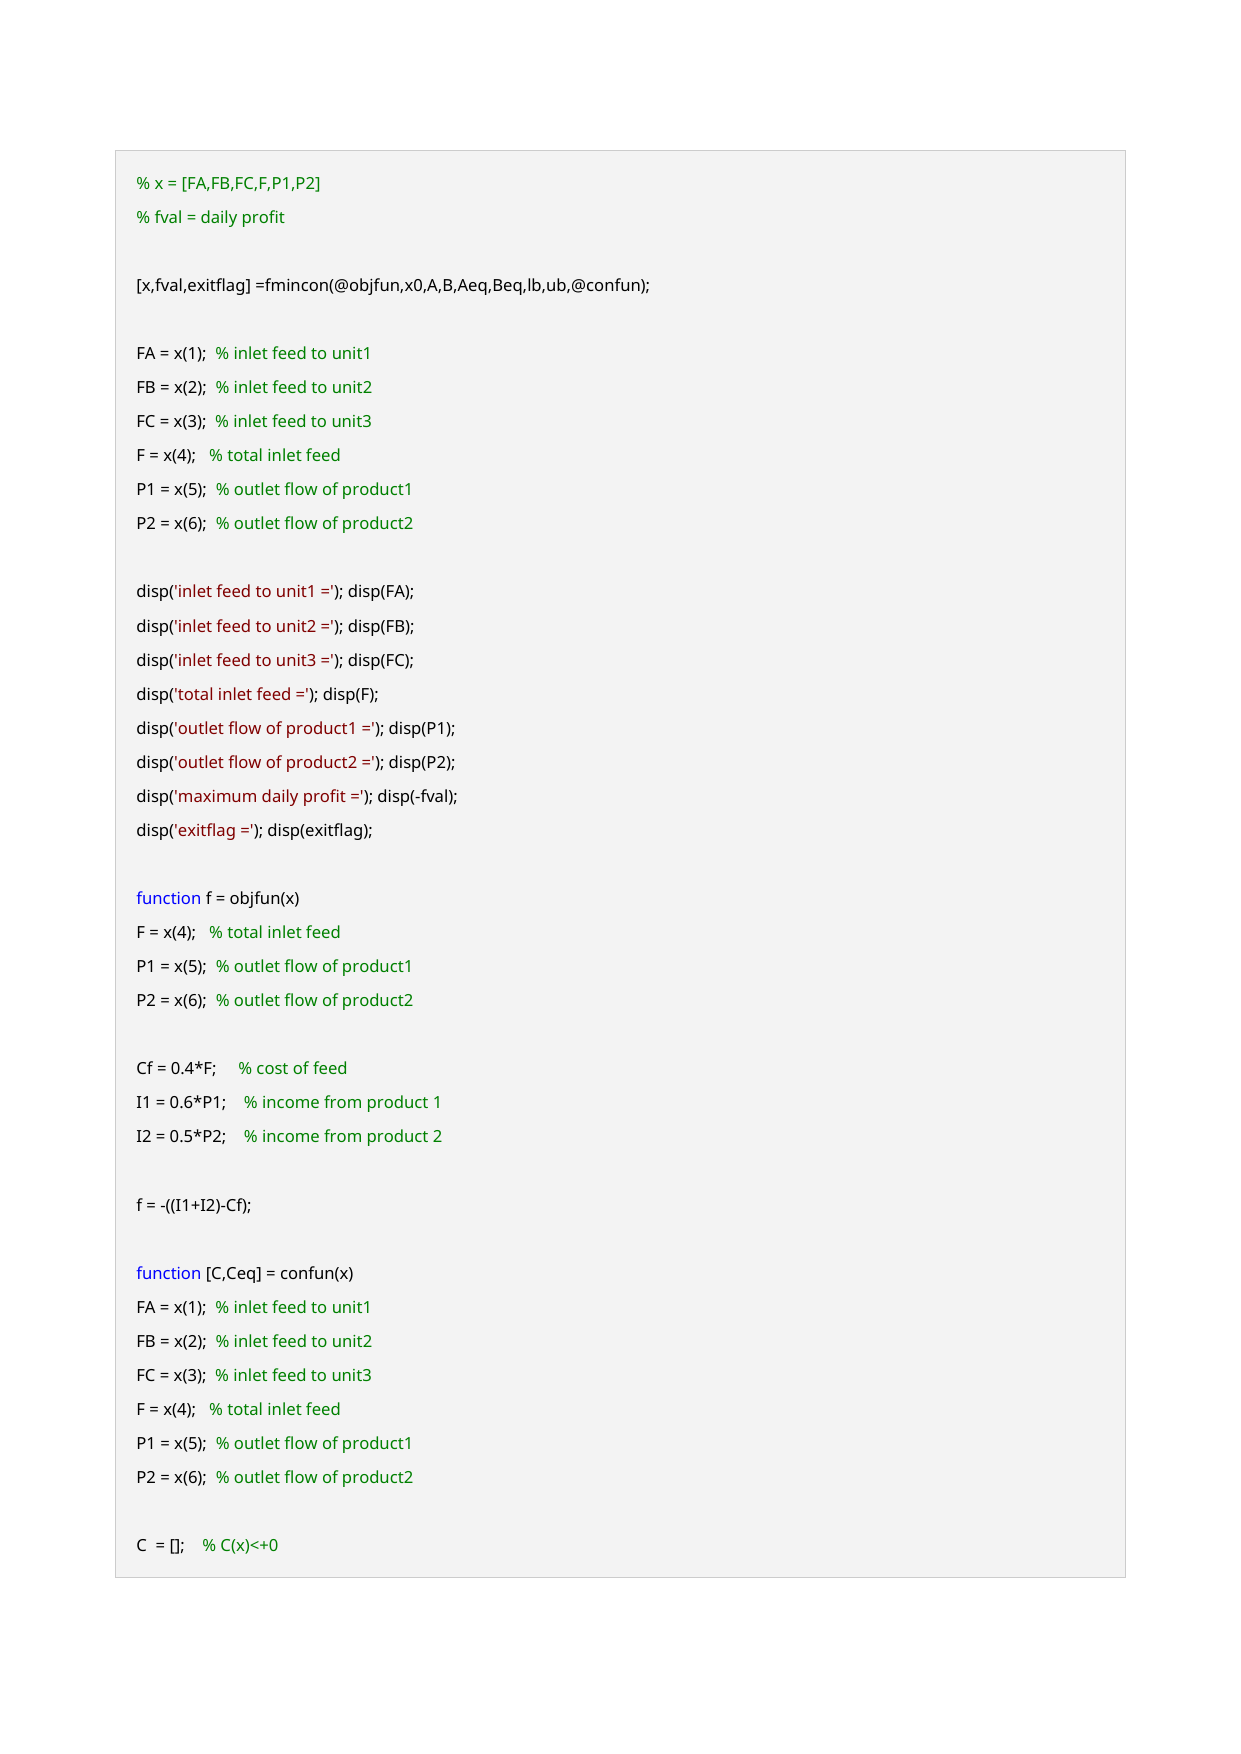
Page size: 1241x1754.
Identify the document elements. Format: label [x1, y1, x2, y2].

text [116, 151, 1125, 1577]
